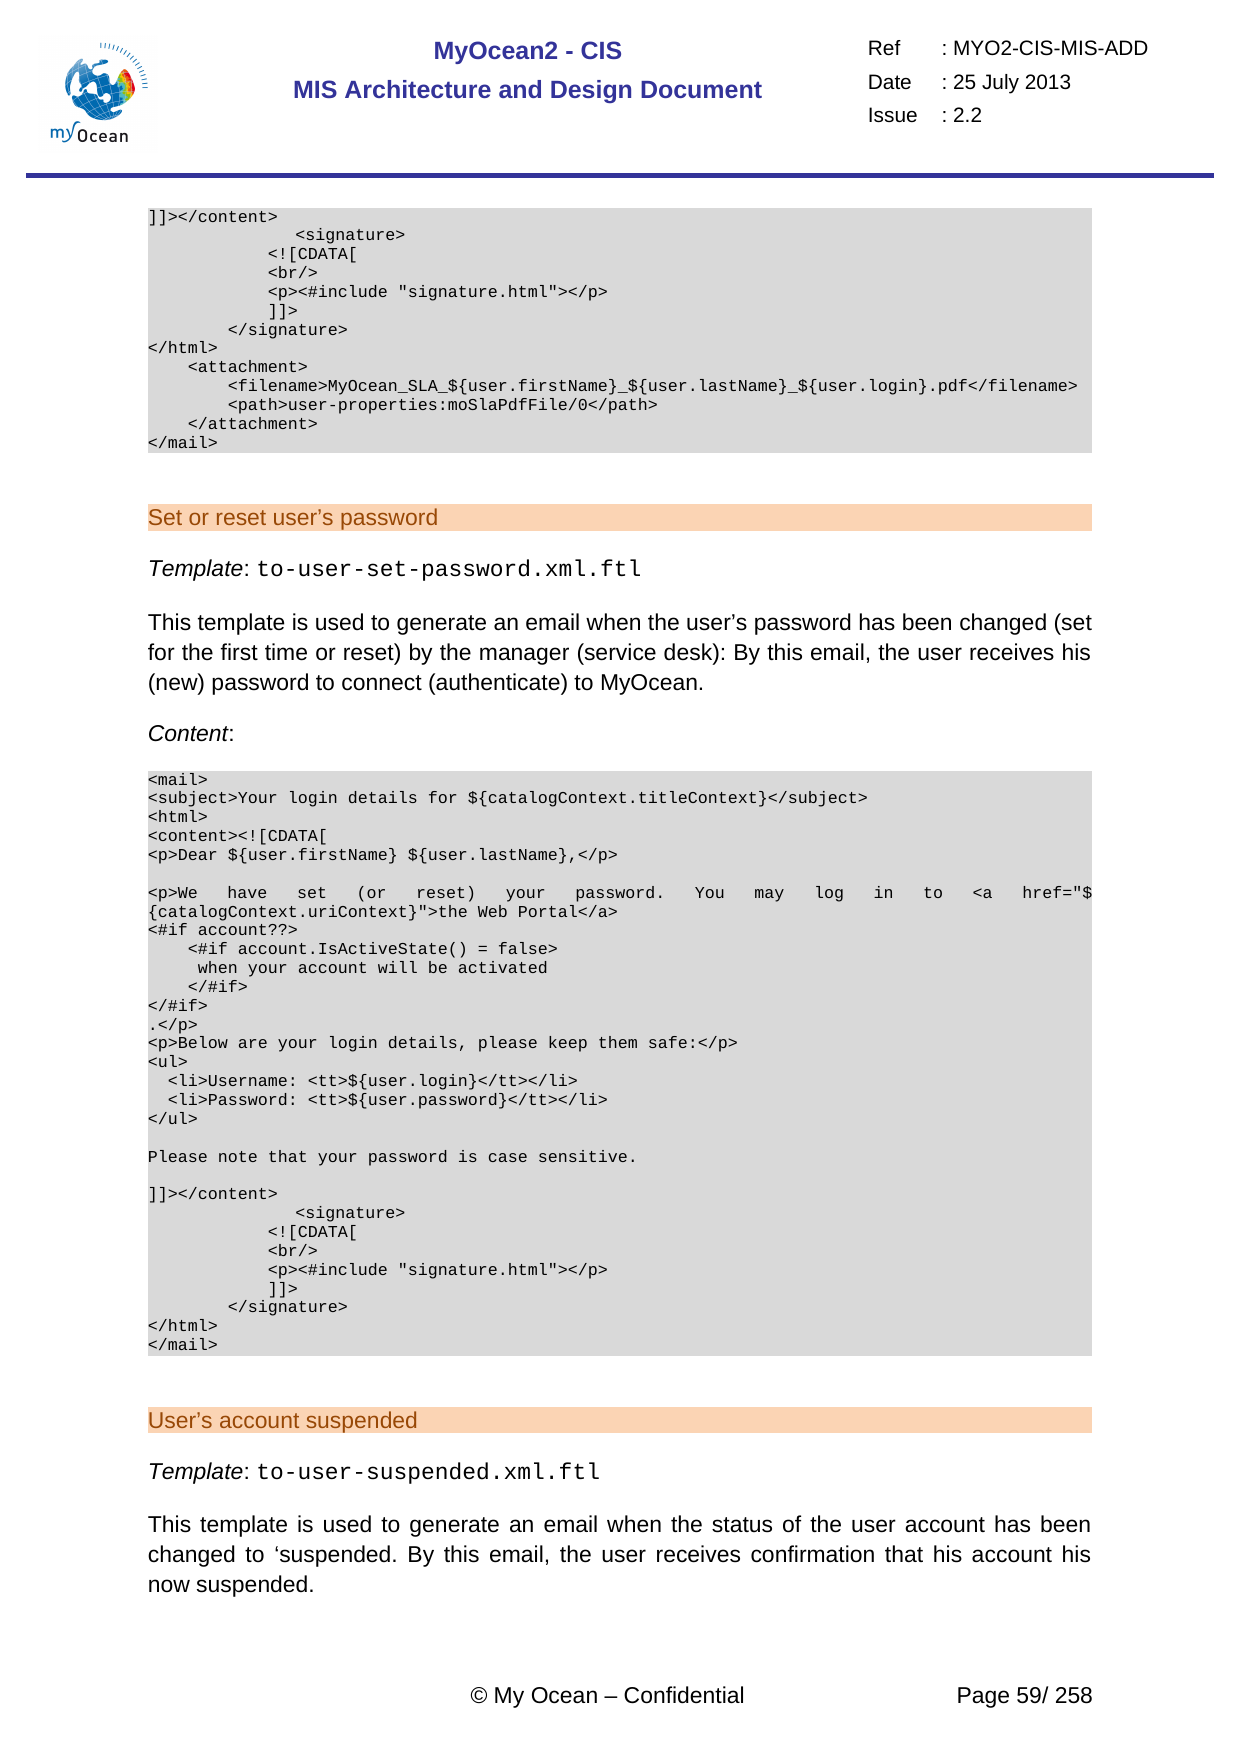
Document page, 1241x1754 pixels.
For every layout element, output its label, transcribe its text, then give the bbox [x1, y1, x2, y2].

text Set or reset user’s password [148, 504, 1092, 531]
text <li>Username: <tt>${user.login}</tt></li> [148, 1073, 1092, 1092]
picture [37, 35, 158, 153]
text Please note that your password is case sensitive. [148, 1148, 1092, 1167]
text when your account will be activated [148, 960, 1092, 978]
text <html> [148, 809, 1092, 828]
text </mail> [148, 1337, 1092, 1356]
text User’s account suspended [148, 1407, 1092, 1433]
text <attachment> [148, 359, 1092, 378]
text <signature> [148, 227, 1092, 246]
text <content><![CDATA[ [148, 828, 1092, 847]
text </ul> [148, 1111, 1092, 1129]
text <li>Password: <tt>${user.password}</tt></li> [148, 1092, 1092, 1111]
text <p><#include "signature.html"></p> [148, 283, 1092, 302]
text <ul> [148, 1054, 1092, 1073]
text <br/> [148, 1242, 1092, 1261]
text .</p> [148, 1016, 1092, 1035]
text </html> [148, 1318, 1092, 1337]
text <mail> [148, 771, 1092, 790]
text </signature> [148, 1299, 1092, 1318]
text </signature> [148, 321, 1092, 340]
text <subject>Your login details for ${catalogContext.titleContext}</subject> [148, 790, 1092, 809]
text Content: [148, 720, 1092, 746]
text <p>Dear ${user.firstName} ${user.lastName},</p> [148, 847, 1092, 865]
text <p><#include "signature.html"></p> [148, 1261, 1092, 1280]
text ]]></content> [148, 208, 1092, 227]
text Template: to-user-set-password.xml.ftl [148, 555, 1092, 584]
text ]]> [148, 1280, 1092, 1299]
text This template is used to generate an email when the status of the user account has been changed to ‘suspended. By this email, the user receives confirmation that his account his now suspended. [148, 1511, 1092, 1598]
text <![CDATA[ [148, 1224, 1092, 1242]
text <#if account??> [148, 922, 1092, 941]
text ]]></content> [148, 1186, 1092, 1205]
text <![CDATA[ [148, 246, 1092, 265]
text </#if> [148, 978, 1092, 997]
text This template is used to generate an email when the user’s password has been changed (set for the first time or reset) by the manager (service desk): By this email, the user receives his (new) password to connect (authenticate) to MyOcean. [148, 609, 1092, 695]
text <p>We have set (or reset) your password. You may log in to <a href="${catalogContext.uriContext}">the Web Portal</a> [148, 884, 1092, 922]
text <br/> [148, 265, 1092, 283]
text </mail> [148, 434, 1092, 453]
text <#if account.IsActiveState() = false> [148, 941, 1092, 960]
text <filename>MyOcean_SLA_${user.firstName}_${user.lastName}_${user.login}.pdf</filename> [148, 378, 1092, 397]
text Template: to-user-suspended.xml.ftl [148, 1458, 1092, 1486]
text ]]> [148, 302, 1092, 321]
text <p>Below are your login details, please keep them safe:</p> [148, 1035, 1092, 1054]
text </#if> [148, 997, 1092, 1016]
text </html> [148, 340, 1092, 359]
text </attachment> [148, 416, 1092, 434]
text <path>user-properties:moSlaPdfFile/0</path> [148, 397, 1092, 416]
text <signature> [148, 1205, 1092, 1224]
